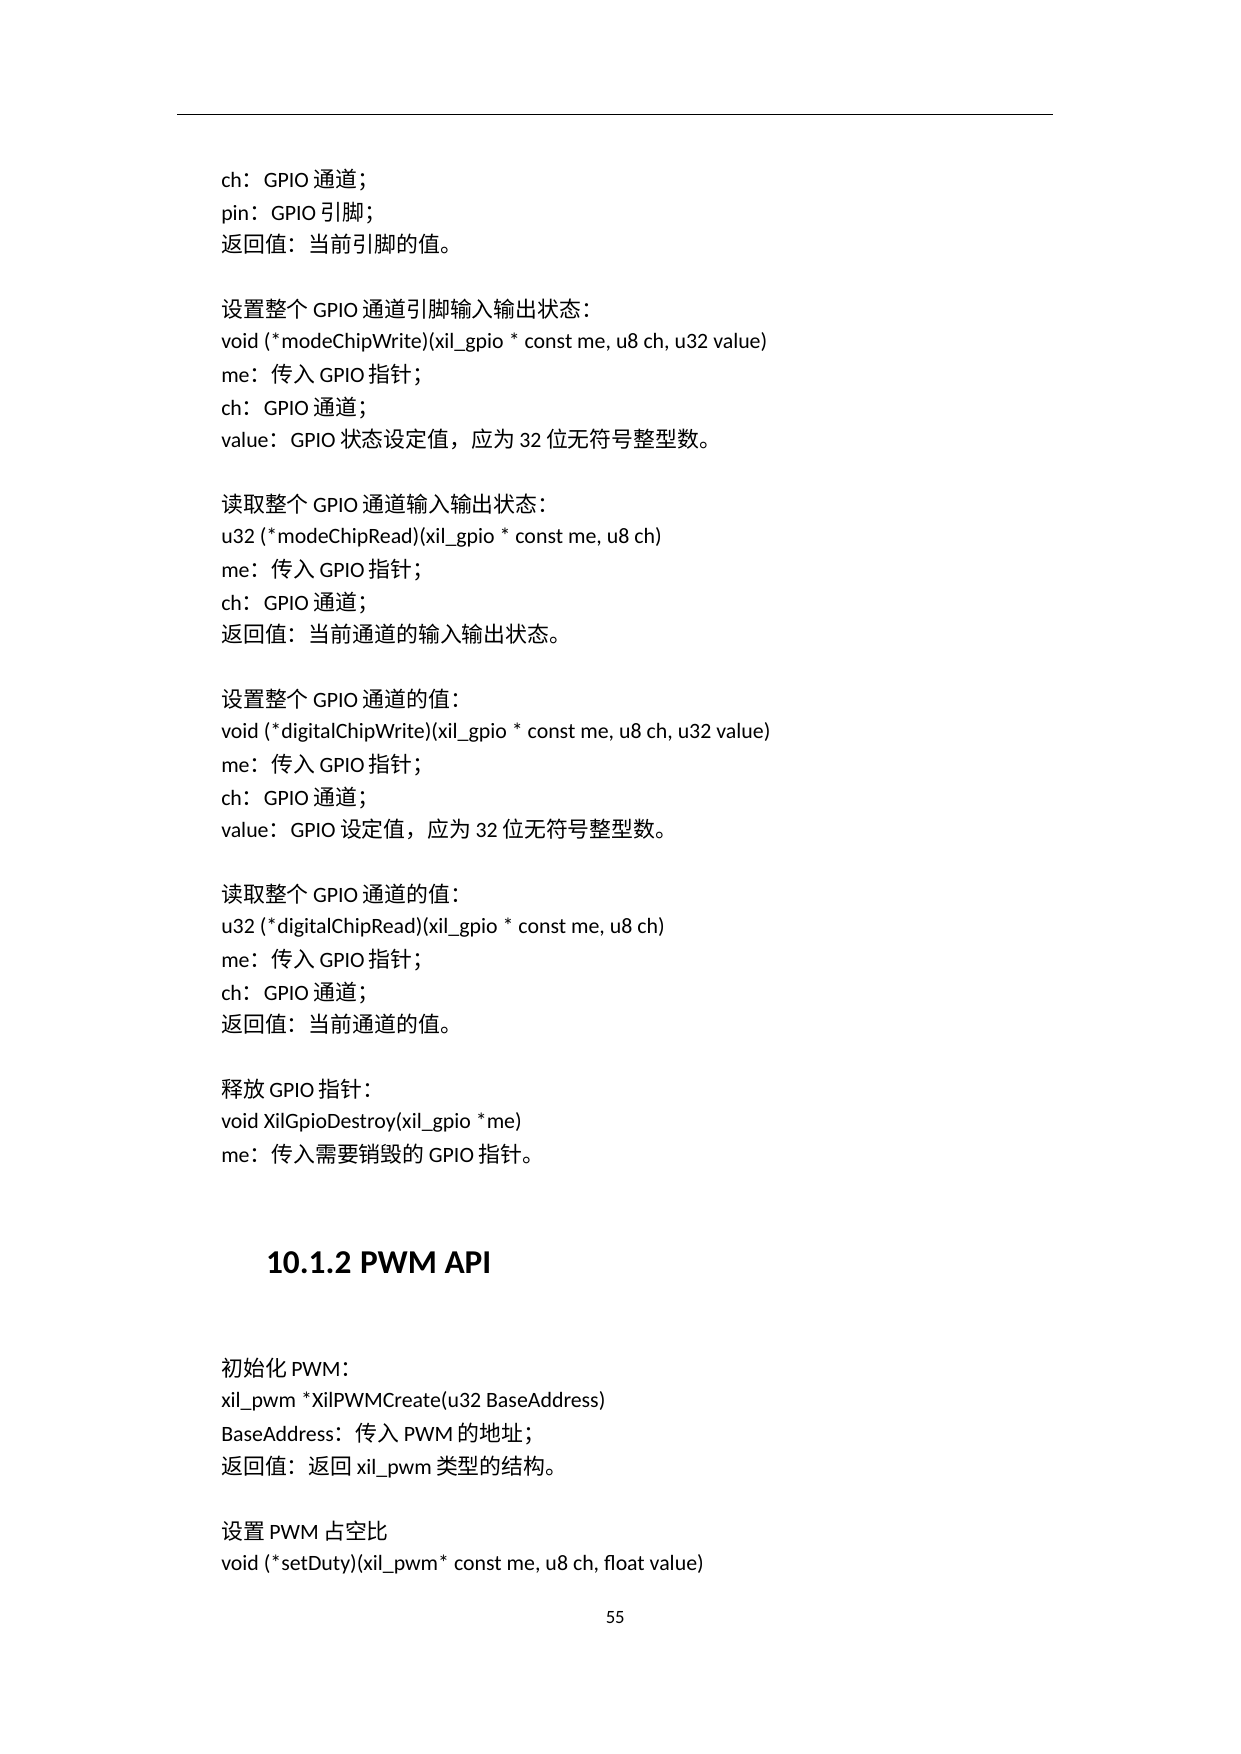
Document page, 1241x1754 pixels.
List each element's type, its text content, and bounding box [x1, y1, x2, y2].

text 设置PWM占空比 [221, 1513, 1053, 1546]
text 初始化PWM： [221, 1351, 1053, 1383]
text value：GPIO设定值，应为32位无符号整型数。 [221, 812, 1053, 844]
text me：传入GPIO指针； [221, 552, 1053, 584]
text value：GPIO状态设定值，应为32位无符号整型数。 [221, 422, 1053, 454]
text 释放GPIO指针： [221, 1072, 1053, 1104]
subtitle PWM API [266, 1229, 1053, 1294]
text 读取整个GPIO通道的值： [221, 877, 1053, 909]
text void (*setDuty)(xil_pwm* const me, u8 ch, float value) [221, 1546, 1053, 1578]
text void (*digitalChipWrite)(xil_gpio * const me, u8 ch, u32 value) [221, 714, 1053, 747]
text BaseAddress：传入PWM的地址； [221, 1416, 1053, 1448]
text ch：GPIO通道； [221, 389, 1053, 422]
text xil_pwm *XilPWMCreate(u32 BaseAddress) [221, 1383, 1053, 1416]
text 返回值：返回xil_pwm类型的结构。 [221, 1448, 1053, 1481]
text 返回值：当前通道的输入输出状态。 [221, 617, 1053, 649]
text me：传入GPIO指针； [221, 357, 1053, 389]
text void (*modeChipWrite)(xil_gpio * const me, u8 ch, u32 value) [221, 324, 1053, 357]
text u32 (*digitalChipRead)(xil_gpio * const me, u8 ch) [221, 909, 1053, 942]
text 设置整个GPIO通道的值： [221, 682, 1053, 714]
text u32 (*modeChipRead)(xil_gpio * const me, u8 ch) [221, 519, 1053, 552]
text 读取整个GPIO通道输入输出状态： [221, 487, 1053, 519]
text 设置整个GPIO通道引脚输入输出状态： [221, 292, 1053, 324]
text ch：GPIO通道； [221, 779, 1053, 812]
text me：传入GPIO指针； [221, 942, 1053, 974]
text 返回值：当前通道的值。 [221, 1007, 1053, 1039]
text ch：GPIO通道； [221, 162, 1053, 194]
text ch：GPIO通道； [221, 584, 1053, 617]
text void XilGpioDestroy(xil_gpio *me) [221, 1104, 1053, 1137]
text 返回值：当前引脚的值。 [221, 227, 1053, 259]
text pin：GPIO引脚； [221, 194, 1053, 227]
text me：传入GPIO指针； [221, 747, 1053, 779]
text ch：GPIO通道； [221, 974, 1053, 1007]
text me：传入需要销毁的GPIO指针。 [221, 1137, 1053, 1169]
